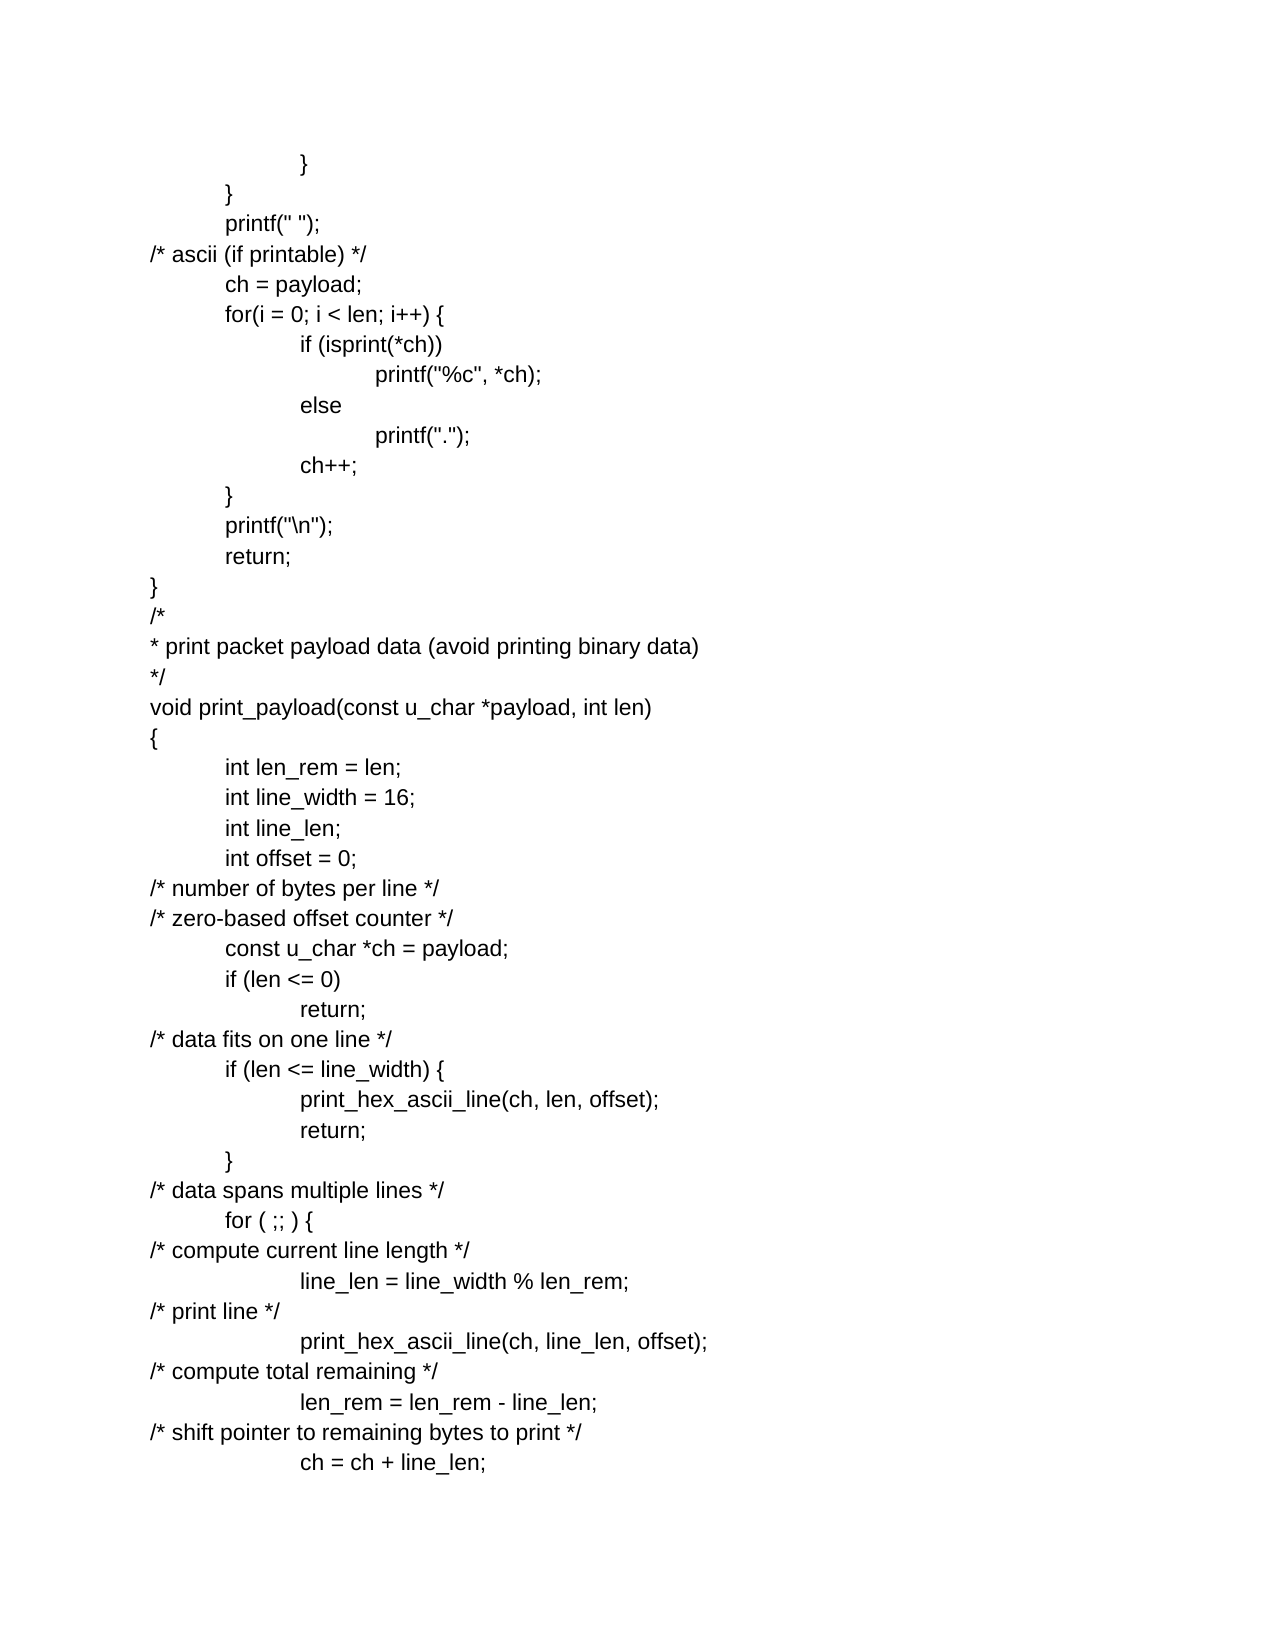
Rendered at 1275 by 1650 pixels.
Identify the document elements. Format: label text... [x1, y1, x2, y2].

text /* shift pointer to remaining bytes to print */ [150, 1419, 1125, 1445]
text ch = ch + line_len; [150, 1449, 1125, 1475]
text ch++; [150, 452, 1125, 478]
text printf("%c", *ch); [150, 361, 1125, 388]
text /* zero-based offset counter */ [150, 905, 1125, 932]
text printf(" "); [150, 210, 1125, 237]
text } [150, 150, 1125, 176]
text } [150, 1147, 1125, 1173]
text /* data spans multiple lines */ [150, 1177, 1125, 1203]
text line_len = line_width % len_rem; [150, 1268, 1125, 1294]
text /* [150, 603, 1125, 629]
text { [150, 724, 1125, 750]
text /* compute current line length */ [150, 1237, 1125, 1264]
text */ [150, 663, 1125, 690]
text int line_width = 16; [150, 784, 1125, 811]
text /* compute total remaining */ [150, 1358, 1125, 1385]
text printf("\n"); [150, 512, 1125, 539]
text /* print line */ [150, 1298, 1125, 1324]
text len_rem = len_rem - line_len; [150, 1388, 1125, 1415]
text void print_payload(const u_char *payload, int len) [150, 694, 1125, 720]
text if (len <= 0) [150, 966, 1125, 992]
text ch = payload; [150, 271, 1125, 297]
text } [150, 180, 1125, 207]
text } [150, 573, 1125, 599]
text int len_rem = len; [150, 754, 1125, 781]
text return; [150, 996, 1125, 1022]
text int offset = 0; [150, 845, 1125, 871]
text /* number of bytes per line */ [150, 875, 1125, 901]
text /* data fits on one line */ [150, 1026, 1125, 1052]
text return; [150, 543, 1125, 569]
text else [150, 392, 1125, 418]
text print_hex_ascii_line(ch, len, offset); [150, 1086, 1125, 1113]
text * print packet payload data (avoid printing binary data) [150, 633, 1125, 660]
text /* ascii (if printable) */ [150, 241, 1125, 267]
text printf("."); [150, 422, 1125, 448]
text if (isprint(*ch)) [150, 331, 1125, 358]
text print_hex_ascii_line(ch, line_len, offset); [150, 1328, 1125, 1354]
text } [150, 482, 1125, 509]
text for ( ;; ) { [150, 1207, 1125, 1234]
text if (len <= line_width) { [150, 1056, 1125, 1083]
text return; [150, 1117, 1125, 1143]
text for(i = 0; i < len; i++) { [150, 301, 1125, 327]
text int line_len; [150, 814, 1125, 841]
text const u_char *ch = payload; [150, 935, 1125, 962]
